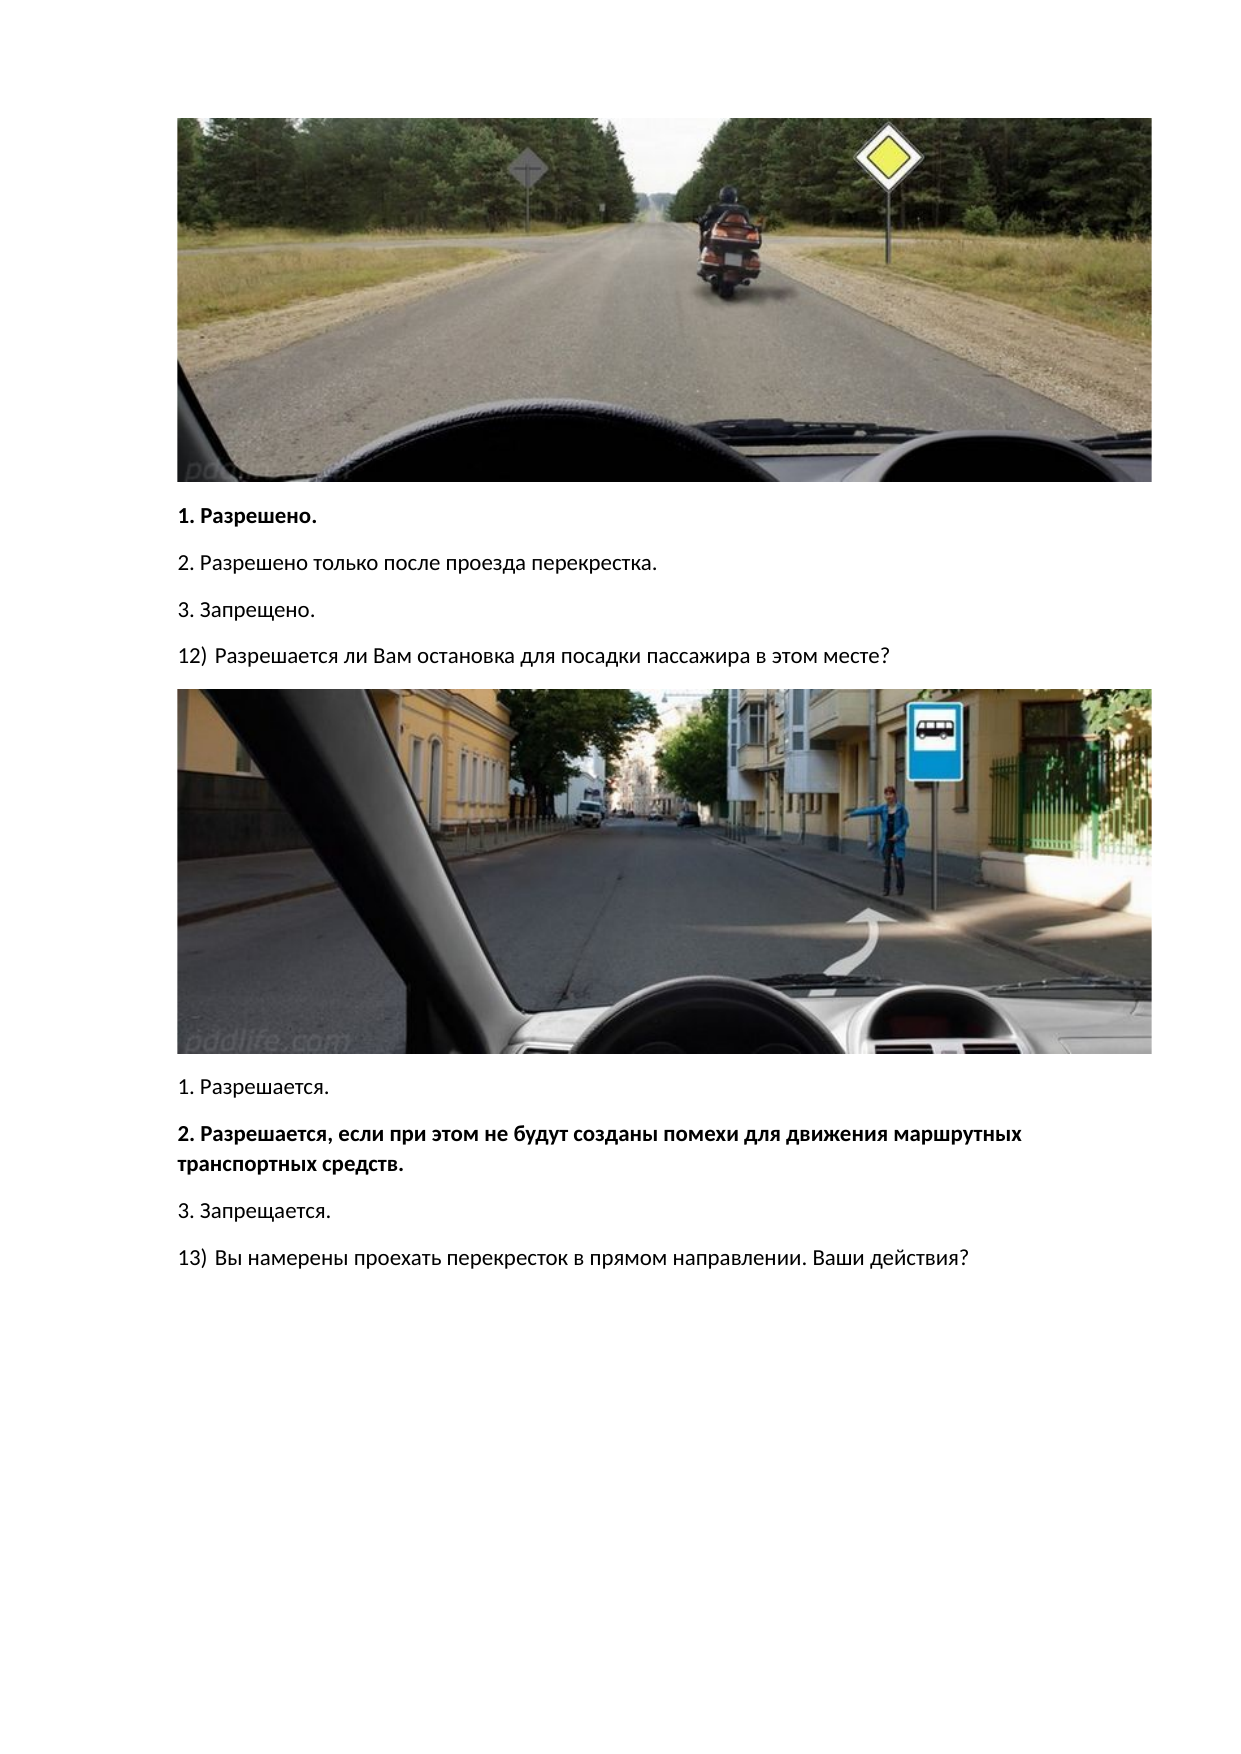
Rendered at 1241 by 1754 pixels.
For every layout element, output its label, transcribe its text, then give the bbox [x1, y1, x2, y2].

text 2. Разрешается, если при этом не будут созданы помехи для движения маршрутных транспортных средств. [177, 1119, 1152, 1177]
text 3. Запрещено. [177, 595, 1152, 623]
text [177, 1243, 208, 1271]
text 1. Разрешено. [177, 501, 1152, 529]
text 12) Разрешается ли Вам остановка для посадки пассажира в этом месте? [214, 642, 1152, 669]
text 3. Запрещается. [177, 1196, 1152, 1224]
text 1. Разрешается. [177, 1072, 1152, 1100]
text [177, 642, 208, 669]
picture [177, 118, 1152, 482]
text 2. Разрешено только после проезда перекрестка. [177, 548, 1152, 576]
picture [177, 689, 1152, 1054]
text 13) Вы намерены проехать перекресток в прямом направлении. Ваши действия? [214, 1243, 1152, 1271]
